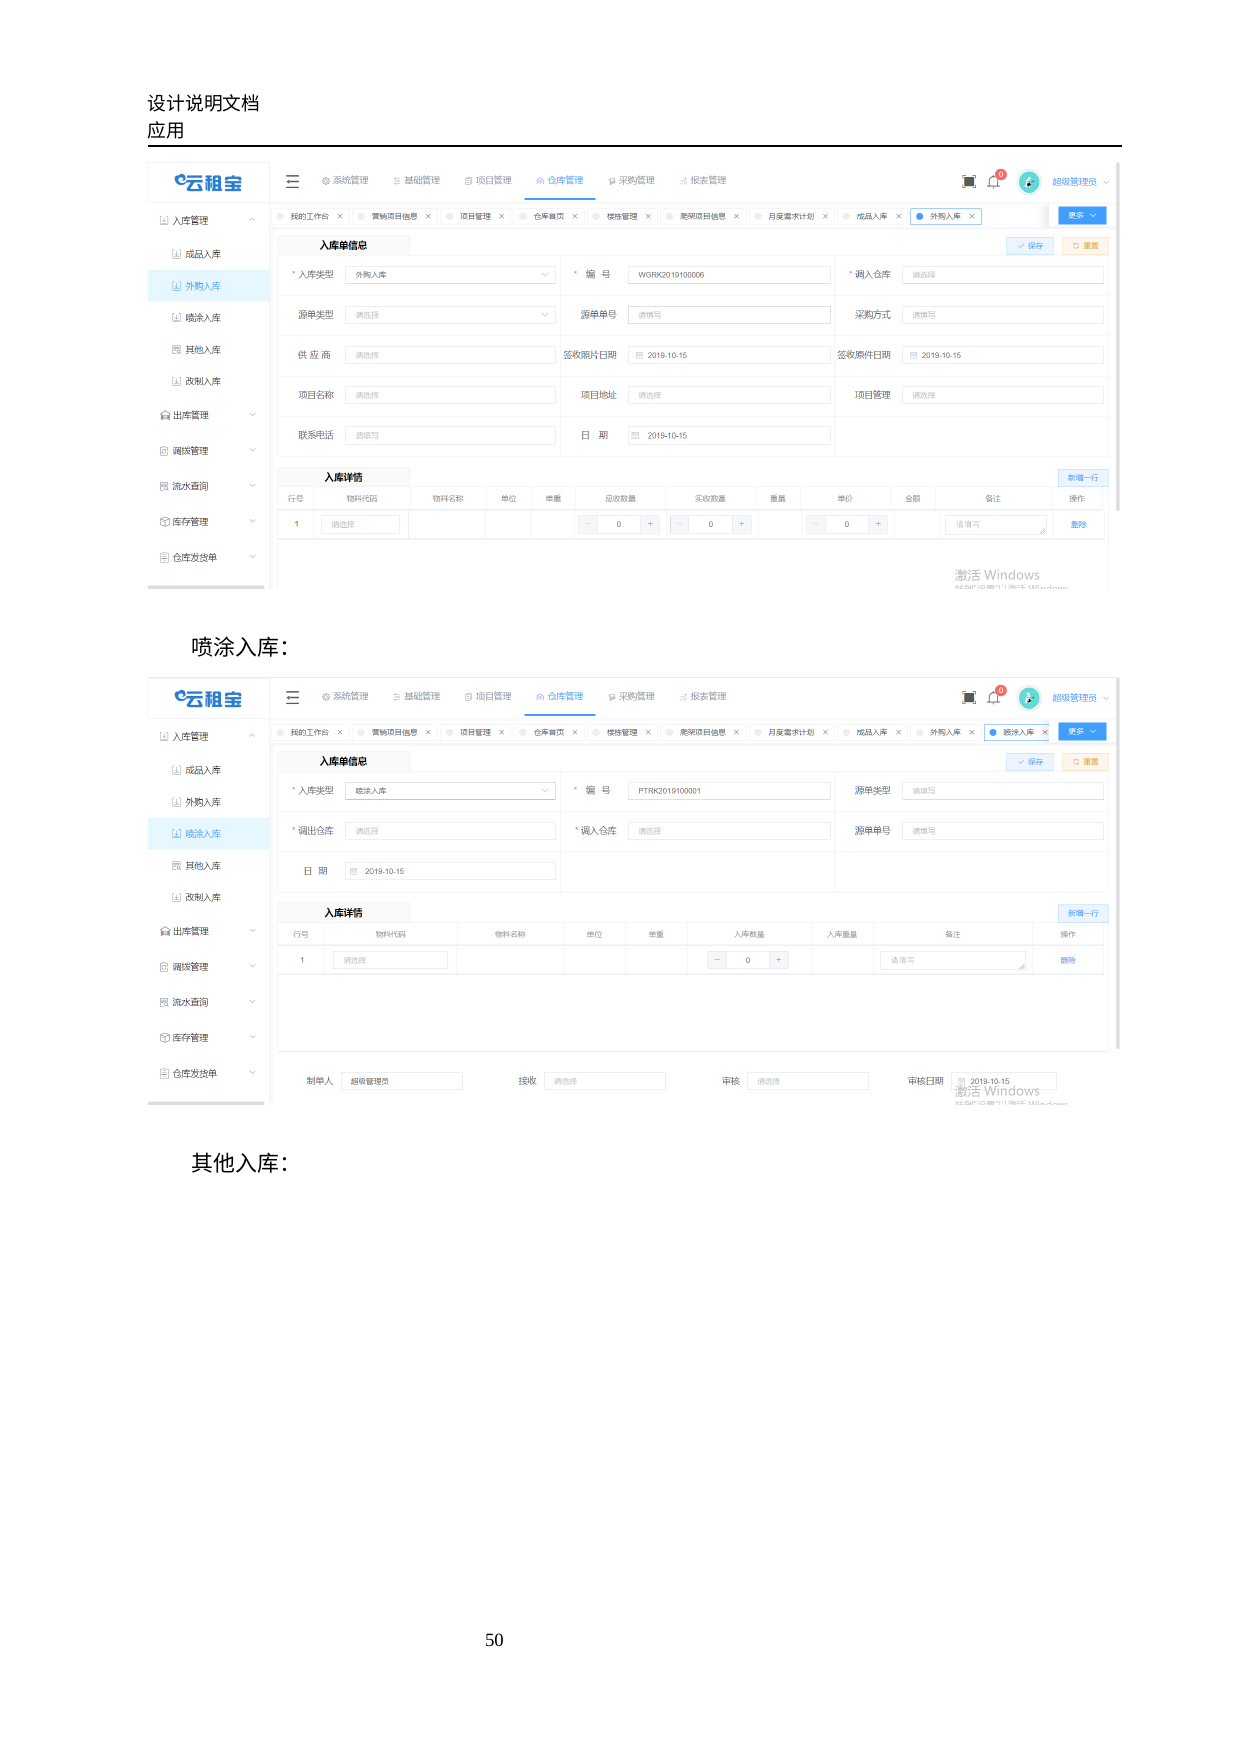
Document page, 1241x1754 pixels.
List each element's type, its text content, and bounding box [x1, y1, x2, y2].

picture [147, 677, 1120, 1105]
text 其他入库： [148, 1146, 1122, 1178]
text 喷涂入库： [148, 629, 1122, 662]
picture [147, 162, 1120, 589]
